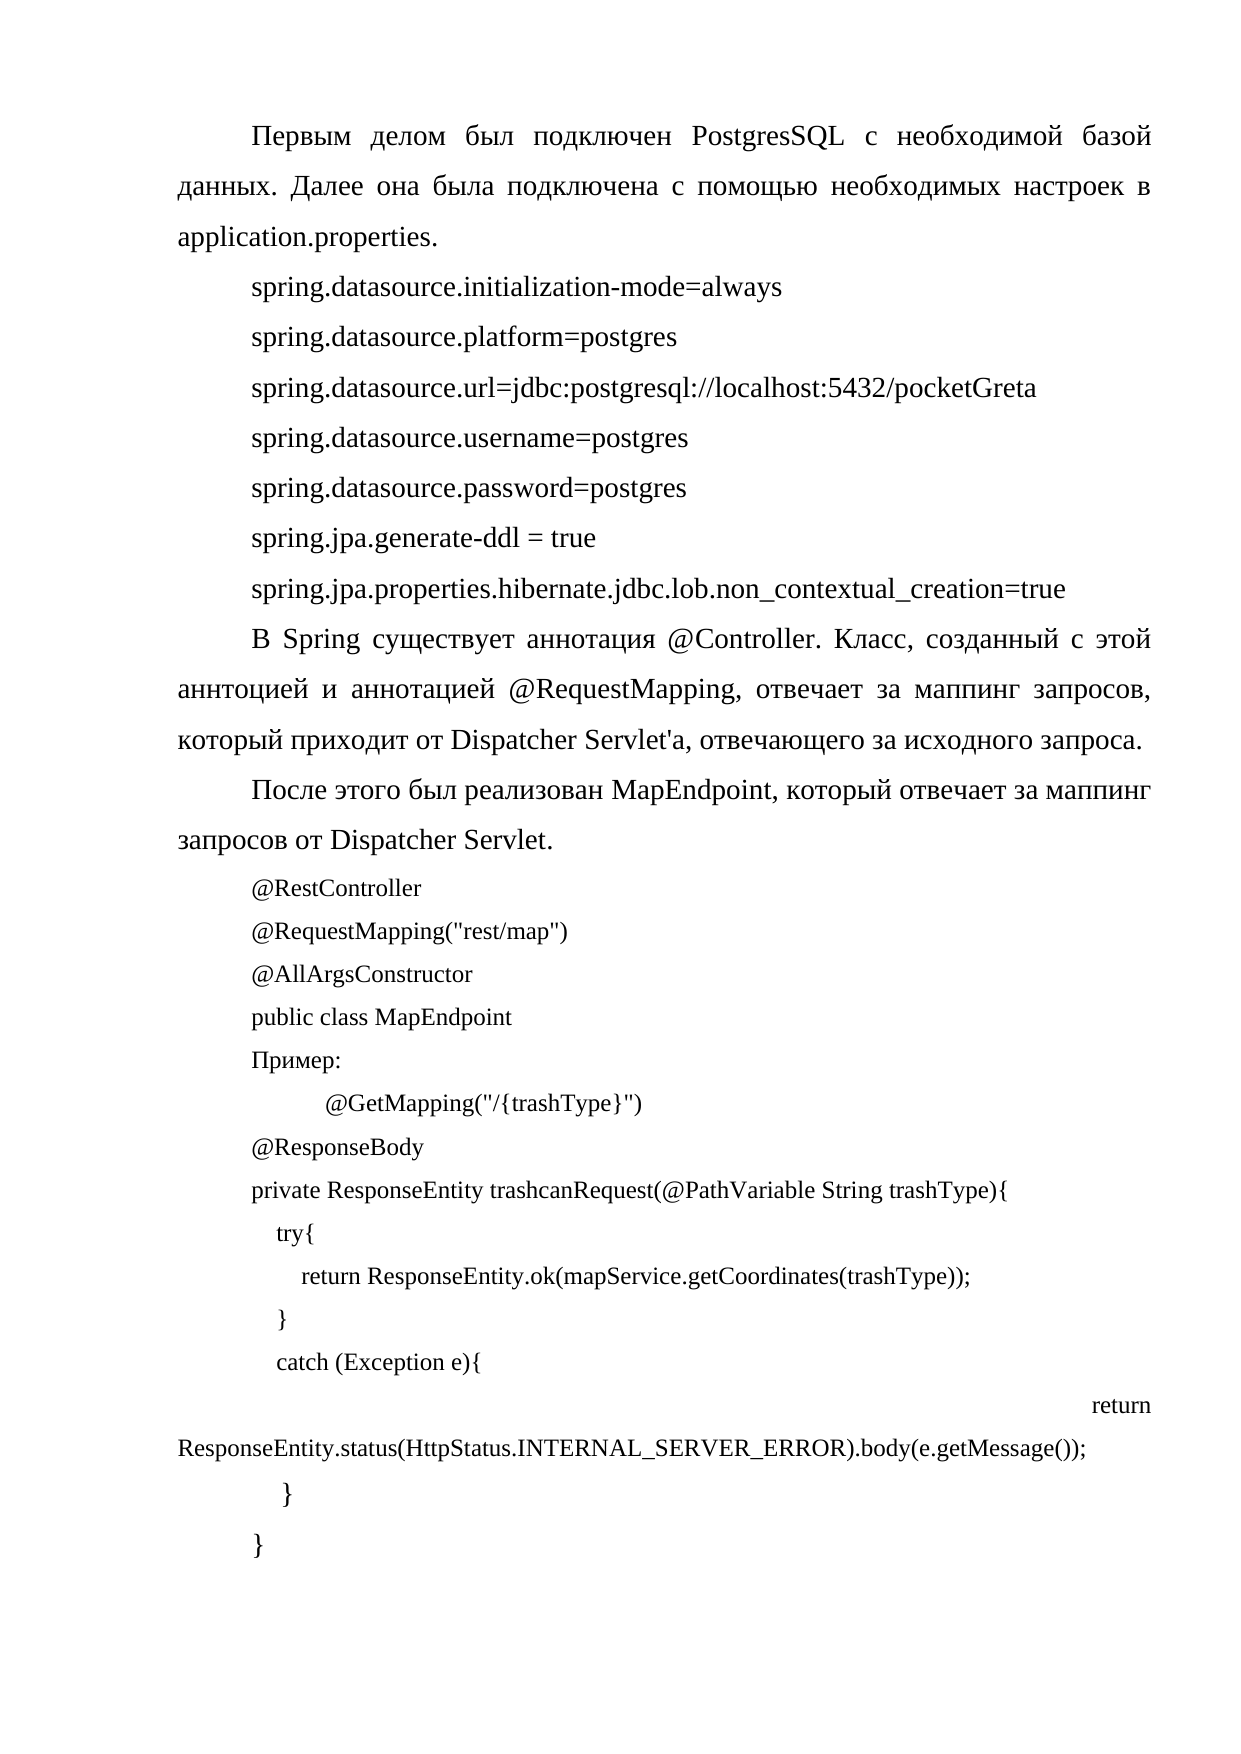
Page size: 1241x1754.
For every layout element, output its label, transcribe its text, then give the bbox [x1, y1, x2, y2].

text } [177, 1527, 1152, 1560]
text spring.datasource.password=postgres [177, 470, 1152, 504]
text В Spring существует аннотация @Controller. Класс, созданный с этой аннтоцией и аннотацией @RequestMapping, отвечает за маппинг запросов, который приходит от Dispatcher Servlet'а, отвечающего за исходного запроса. [177, 621, 1152, 755]
text return ResponseEntity.status(HttpStatus.INTERNAL_SERVER_ERROR).body(e.getMessage()); [177, 1390, 1152, 1462]
text catch (Exception e){ [177, 1347, 1152, 1376]
text private ResponseEntity trashcanRequest(@PathVariable String trashType){ [177, 1175, 1152, 1203]
text spring.datasource.url=jdbc:postgresql://localhost:5432/pocketGreta [177, 370, 1152, 403]
text spring.jpa.properties.hibernate.jdbc.lob.non_contextual_creation=true [177, 571, 1152, 604]
text } [177, 1304, 1152, 1333]
text public class MapEndpoint [177, 1002, 1152, 1031]
text return ResponseEntity.ok(mapService.getCoordinates(trashType)); [177, 1261, 1152, 1290]
text spring.datasource.initialization-mode=always [177, 269, 1152, 303]
text Первым делом был подключен PostgresSQL с необходимой базой данных. Далее она была подключена с помощью необходимых настроек в application.properties. [177, 118, 1152, 252]
text spring.datasource.platform=postgres [177, 319, 1152, 353]
text Пример: [177, 1045, 1152, 1074]
text @AllArgsConstructor [177, 959, 1152, 988]
text @RestController [177, 873, 1152, 902]
text @ResponseBody [177, 1132, 1152, 1160]
text @RequestMapping("rest/map") [177, 916, 1152, 945]
text spring.datasource.username=postgres [177, 420, 1152, 453]
text try{ [177, 1218, 1152, 1247]
text @GetMapping("/{trashType}") [177, 1088, 1152, 1117]
text } [177, 1477, 1152, 1510]
text spring.jpa.generate-ddl = true [177, 521, 1152, 554]
text После этого был реализован MapEndpoint, который отвечает за маппинг запросов от Dispatcher Servlet. [177, 772, 1152, 856]
